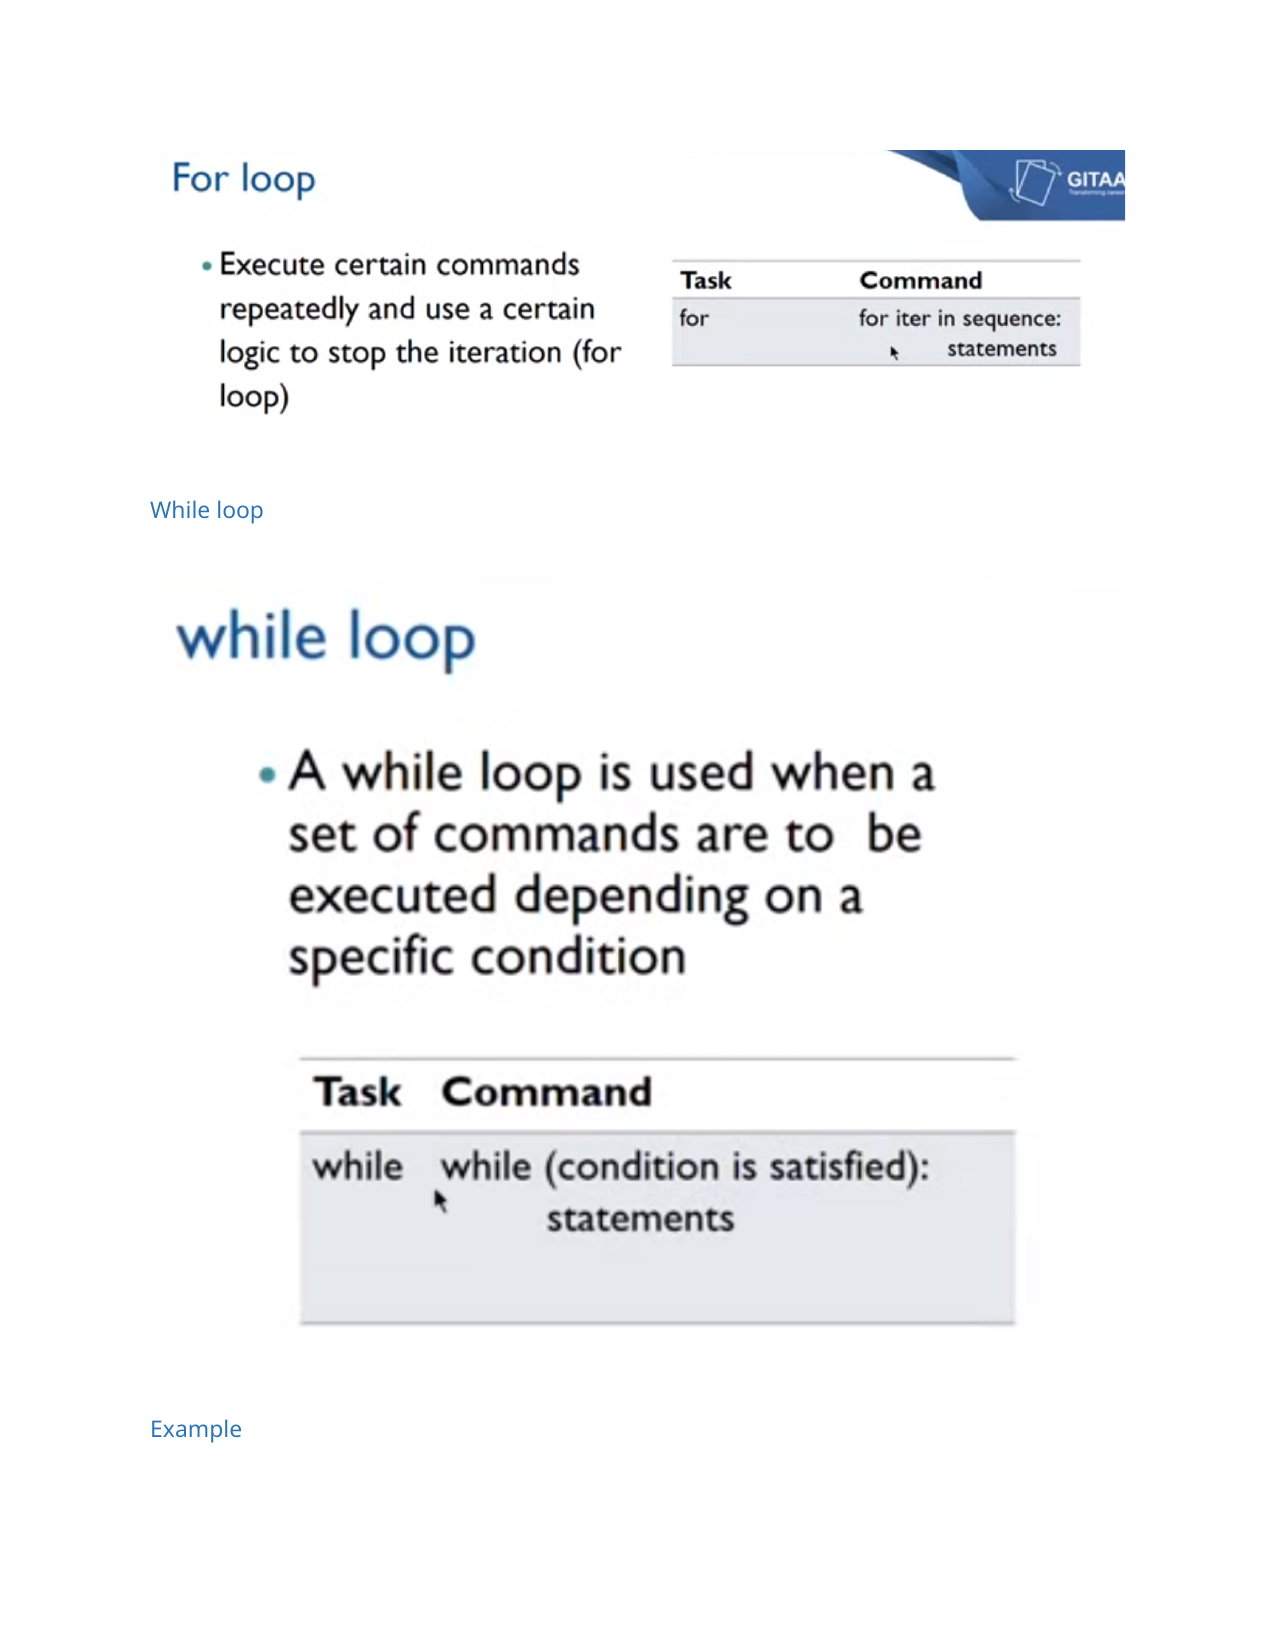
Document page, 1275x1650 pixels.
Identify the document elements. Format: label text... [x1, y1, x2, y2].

picture [150, 150, 1125, 476]
picture [150, 575, 1125, 1348]
subtitle Example [150, 1413, 1125, 1444]
subtitle While loop [150, 494, 1125, 526]
